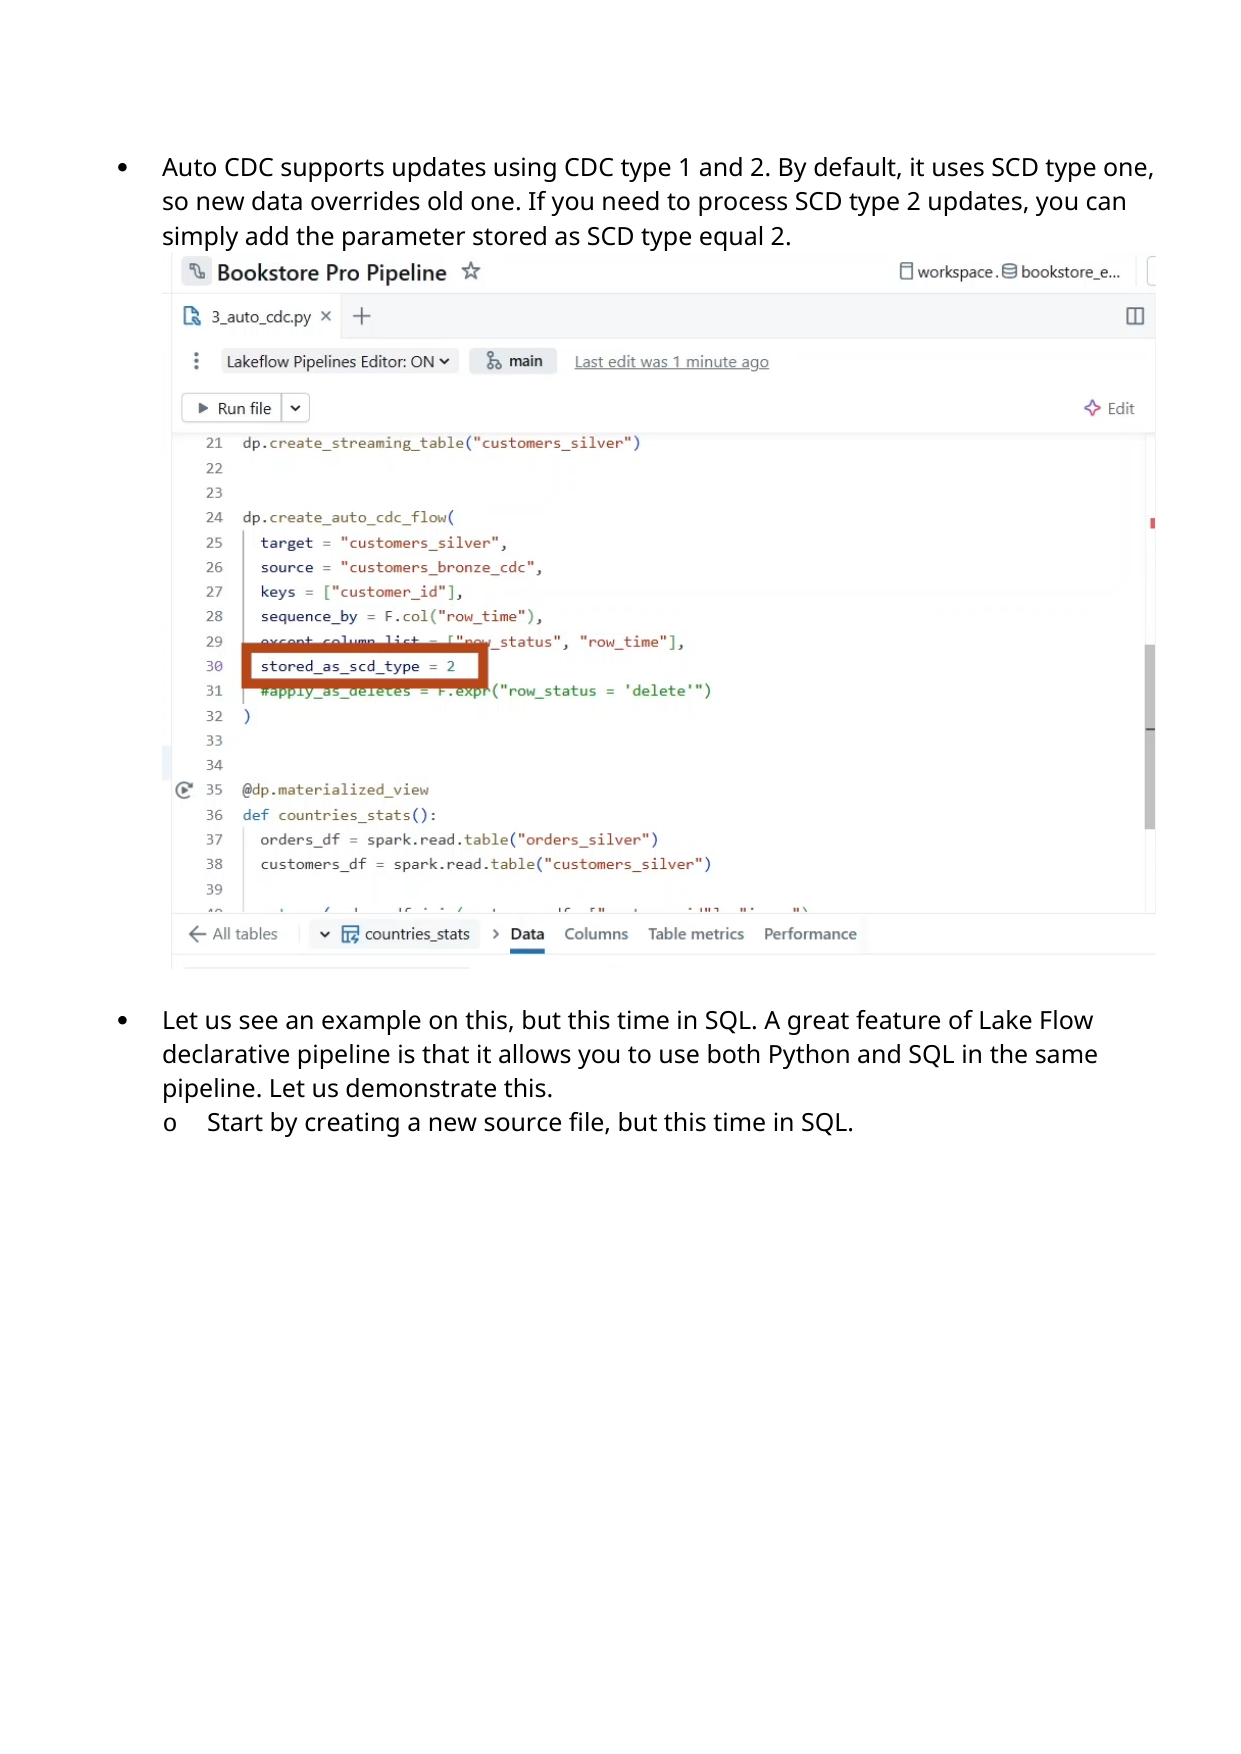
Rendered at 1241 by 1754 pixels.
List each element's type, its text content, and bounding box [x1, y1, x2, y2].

list Start by creating a new source file, but this time in SQL. [162, 1105, 1167, 1139]
list Let us see an example on this, but this time in SQL. A great feature of Lake Flow declarative pipeline is that it allows you to use both Python and SQL in the same pipeline. Let us demonstrate this. [118, 1003, 1167, 1105]
picture [161, 252, 1156, 969]
list Auto CDC supports updates using CDC type 1 and 2. By default, it uses SCD type one, so new data overrides old one. If you need to process SCD type 2 updates, you can simply add the parameter stored as SCD type equal 2. [118, 150, 1167, 252]
